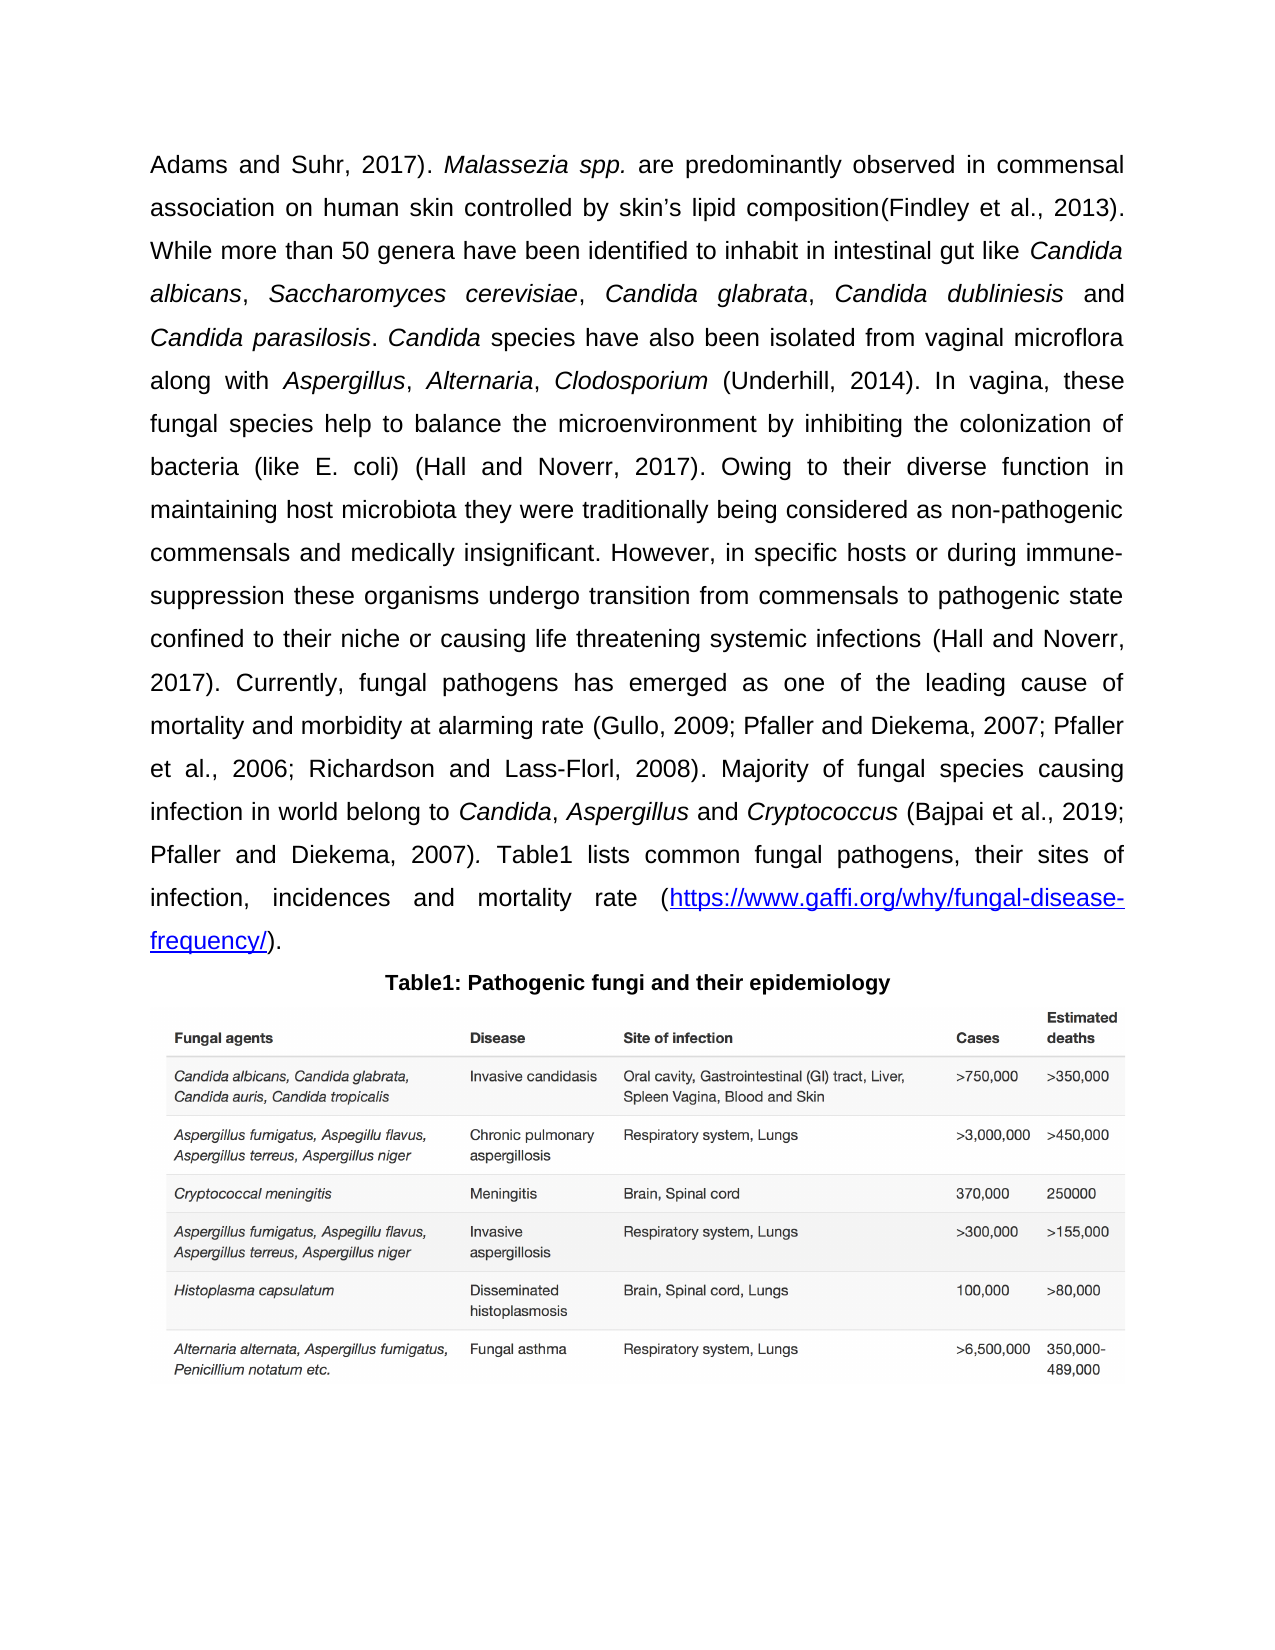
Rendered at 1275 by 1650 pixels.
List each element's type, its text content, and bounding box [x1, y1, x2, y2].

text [150, 150, 1125, 955]
text Table1: Pathogenic fungi and their epidemiology [150, 969, 1125, 994]
picture [150, 1007, 1125, 1384]
